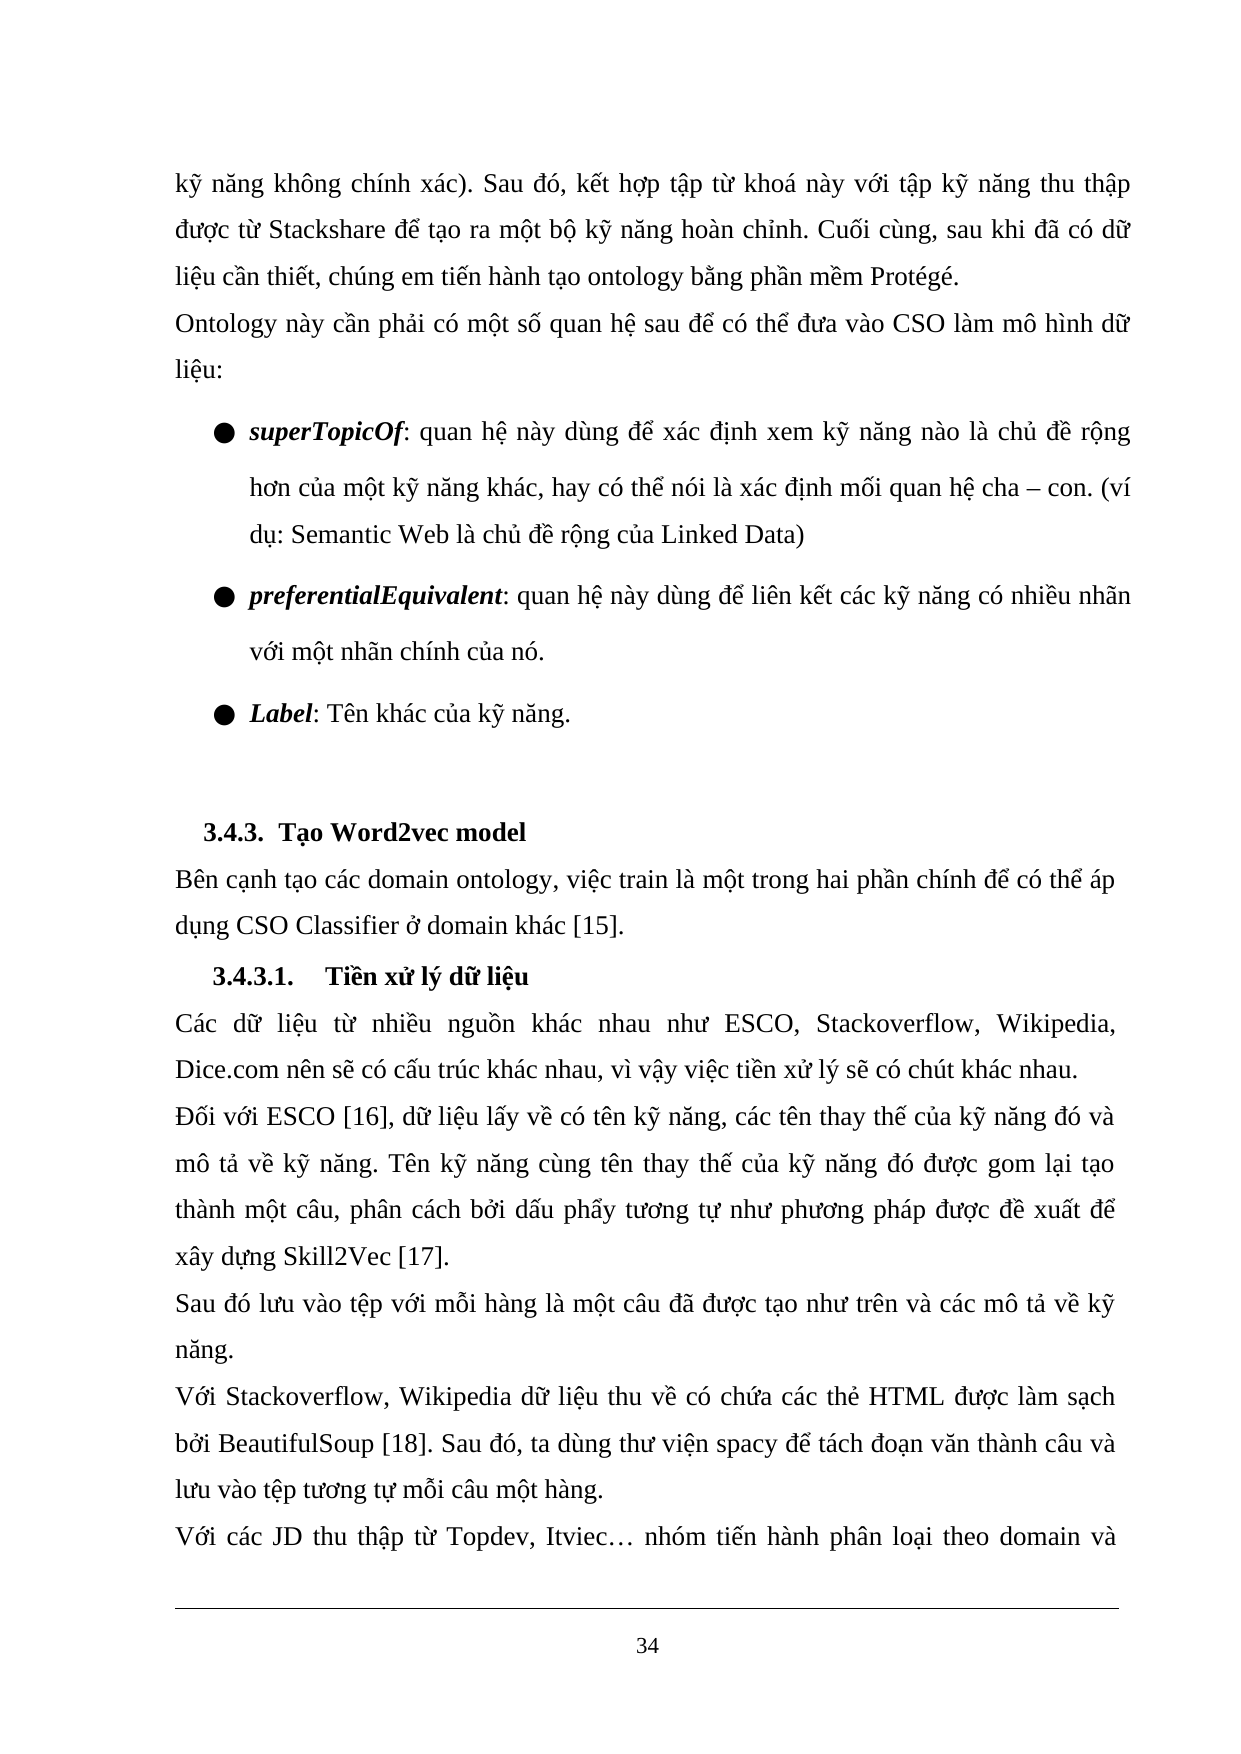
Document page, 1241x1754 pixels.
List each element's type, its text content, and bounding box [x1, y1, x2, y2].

subtitle Tạo Word2vec model [203, 816, 1117, 847]
text Ontology này cần phải có một số quan hệ sau để có thể đưa vào CSO làm mô hình dữ liệu: [175, 307, 1132, 384]
text Đối với ESCO [16], dữ liệu lấy về có tên kỹ năng, các tên thay thế của kỹ năng đó và mô tả về kỹ năng. Tên kỹ năng cùng tên thay thế của kỹ năng đó được gom lại tạo thành một câu, phân cách bởi dấu phẩy tương tự như phương pháp được đề xuất để xây dựng Skill2Vec [17]. [175, 1100, 1117, 1271]
subtitle Tiền xử lý dữ liệu [212, 960, 1117, 991]
text Với Stackoverflow, Wikipedia dữ liệu thu về có chứa các thẻ HTML được làm sạch bởi BeautifulSoup [18]. Sau đó, ta dùng thư viện spacy để tách đoạn văn thành câu và lưu vào tệp tương tự mỗi câu một hàng. [175, 1380, 1117, 1505]
text Các dữ liệu từ nhiều nguồn khác nhau như ESCO, Stackoverflow, Wikipedia, Dice.com nên sẽ có cấu trúc khác nhau, vì vậy việc tiền xử lý sẽ có chút khác nhau. [175, 1007, 1117, 1085]
text Sau đó lưu vào tệp với mỗi hàng là một câu đã được tạo như trên và các mô tả về kỹ năng. [175, 1287, 1117, 1365]
list preferentialEquivalent: quan hệ này dùng để liên kết các kỹ năng có nhiều nhãn với một nhãn chính của nó. [212, 564, 1132, 667]
list Label: Tên khác của kỹ năng. [212, 682, 1132, 738]
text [175, 167, 1132, 291]
text Bên cạnh tạo các domain ontology, việc train là một trong hai phần chính để có thể áp dụng CSO Classifier ở domain khác [15]. [175, 863, 1117, 941]
list superTopicOf: quan hệ này dùng để xác định xem kỹ năng nào là chủ đề rộng hơn của một kỹ năng khác, hay có thể nói là xác định mối quan hệ cha – con. (ví dụ: Semantic Web là chủ đề rộng của Linked Data) [212, 400, 1132, 549]
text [175, 1520, 1117, 1551]
